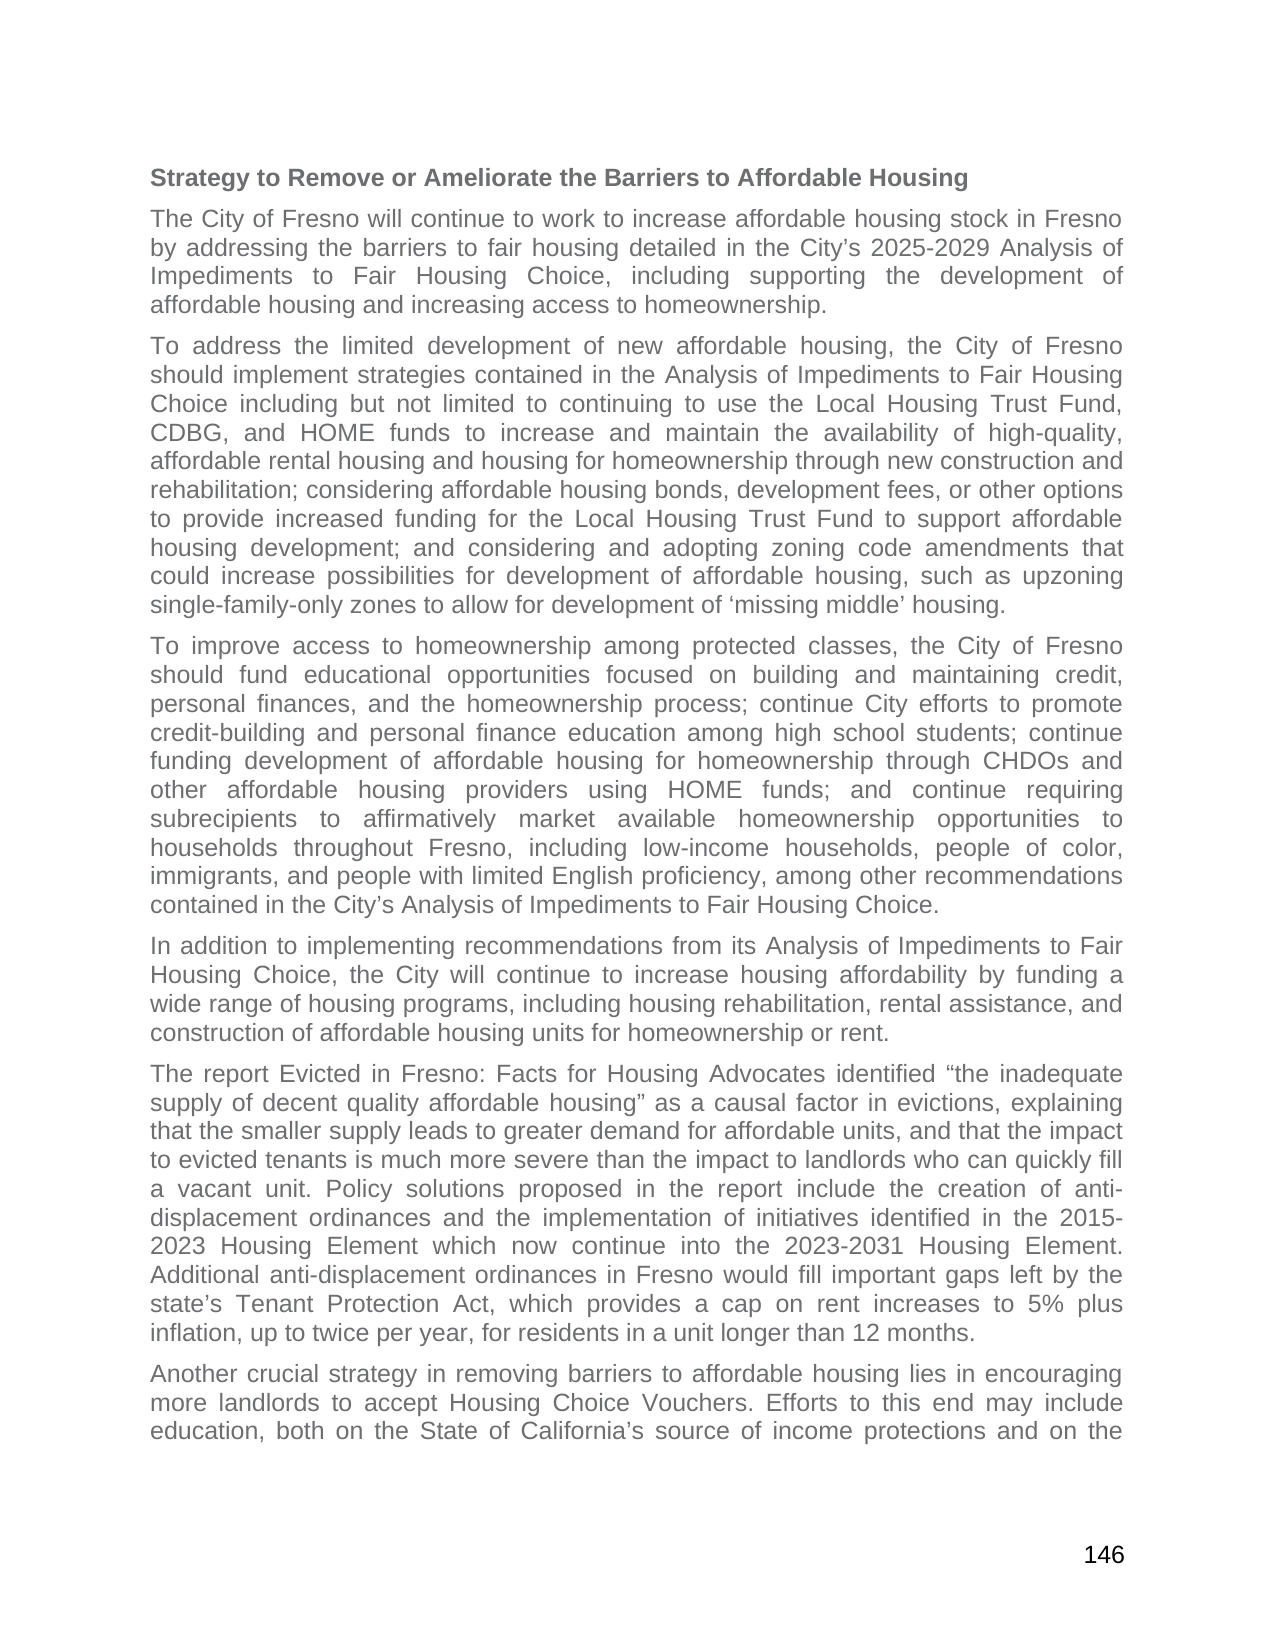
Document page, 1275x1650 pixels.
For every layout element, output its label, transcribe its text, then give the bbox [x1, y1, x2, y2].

text To improve access to homeownership among protected classes, the City of Fresno should fund educational opportunities focused on building and maintaining credit, personal finances, and the homeownership process; continue City efforts to promote credit-building and personal finance education among high school students; continue funding development of affordable housing for homeownership through CHDOs and other affordable housing providers using HOME funds; and continue requiring subrecipients to affirmatively market available homeownership opportunities to households throughout Fresno, including low-income households, people of color, immigrants, and people with limited English proficiency, among other recommendations contained in the City’s Analysis of Impediments to Fair Housing Choice. [150, 631, 1125, 919]
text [150, 1359, 1125, 1445]
text Strategy to Remove or Ameliorate the Barriers to Affordable Housing [150, 162, 1125, 191]
text The City of Fresno will continue to work to increase affordable housing stock in Fresno by addressing the barriers to fair housing detailed in the City’s 2025-2029 Analysis of Impediments to Fair Housing Choice, including supporting the development of affordable housing and increasing access to homeownership. [150, 204, 1125, 319]
text To address the limited development of new affordable housing, the City of Fresno should implement strategies contained in the Analysis of Impediments to Fair Housing Choice including but not limited to continuing to use the Local Housing Trust Fund, CDBG, and HOME funds to increase and maintain the availability of high-quality, affordable rental housing and housing for homeownership through new construction and rehabilitation; considering affordable housing bonds, development fees, or other options to provide increased funding for the Local Housing Trust Fund to support affordable housing development; and considering and adopting zoning code amendments that could increase possibilities for development of affordable housing, such as upzoning single-family-only zones to allow for development of ‘missing middle’ housing. [150, 331, 1125, 619]
text The report Evicted in Fresno: Facts for Housing Advocates identified “the inadequate supply of decent quality affordable housing” as a causal factor in evictions, explaining that the smaller supply leads to greater demand for affordable units, and that the impact to evicted tenants is much more severe than the impact to landlords who can quickly fill a vacant unit. Policy solutions proposed in the report include the creation of anti-displacement ordinances and the implementation of initiatives identified in the 2015-2023 Housing Element which now continue into the 2023-2031 Housing Element. Additional anti-displacement ordinances in Fresno would fill important gaps left by the state’s Tenant Protection Act, which provides a cap on rent increases to 5% plus inflation, up to twice per year, for residents in a unit longer than 12 months. [150, 1059, 1125, 1346]
text In addition to implementing recommendations from its Analysis of Impediments to Fair Housing Choice, the City will continue to increase housing affordability by funding a wide range of housing programs, including housing rehabilitation, rental assistance, and construction of affordable housing units for homeownership or rent. [150, 931, 1125, 1046]
